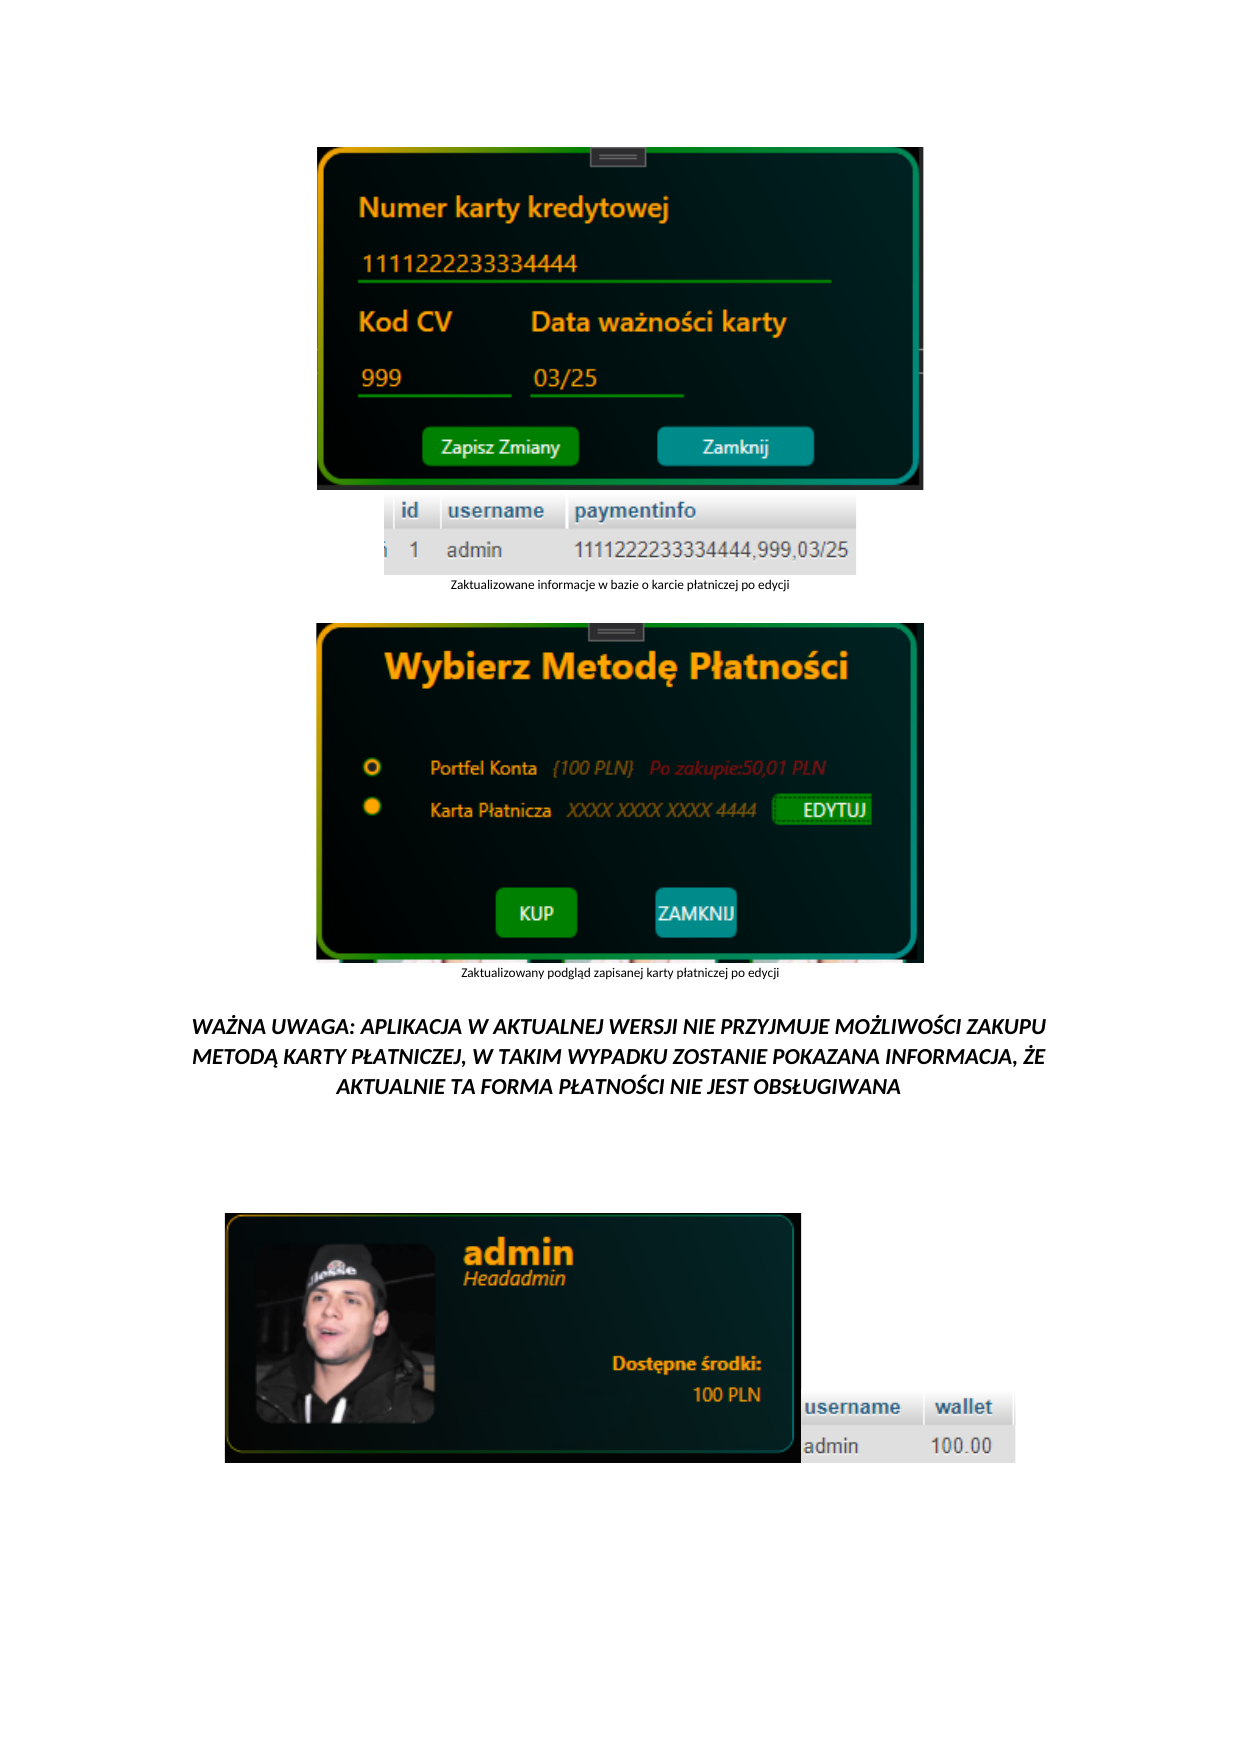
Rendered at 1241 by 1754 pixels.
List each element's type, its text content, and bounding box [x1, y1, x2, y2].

picture [317, 147, 924, 490]
picture [316, 623, 924, 963]
picture [224, 1213, 1016, 1463]
picture [384, 492, 857, 575]
text WAŻNA UWAGA: APLIKACJA W AKTUALNEJ WERSJI NIE PRZYJMUJE MOŻLIWOŚCI ZAKUPU METODĄ KARTY PŁATNICZEJ, W TAKIM WYPADKU ZOSTANIE POKAZANA INFORMACJA, ŻE AKTUALNIE TA FORMA PŁATNOŚCI NIE JEST OBSŁUGIWANA [148, 1012, 1093, 1100]
